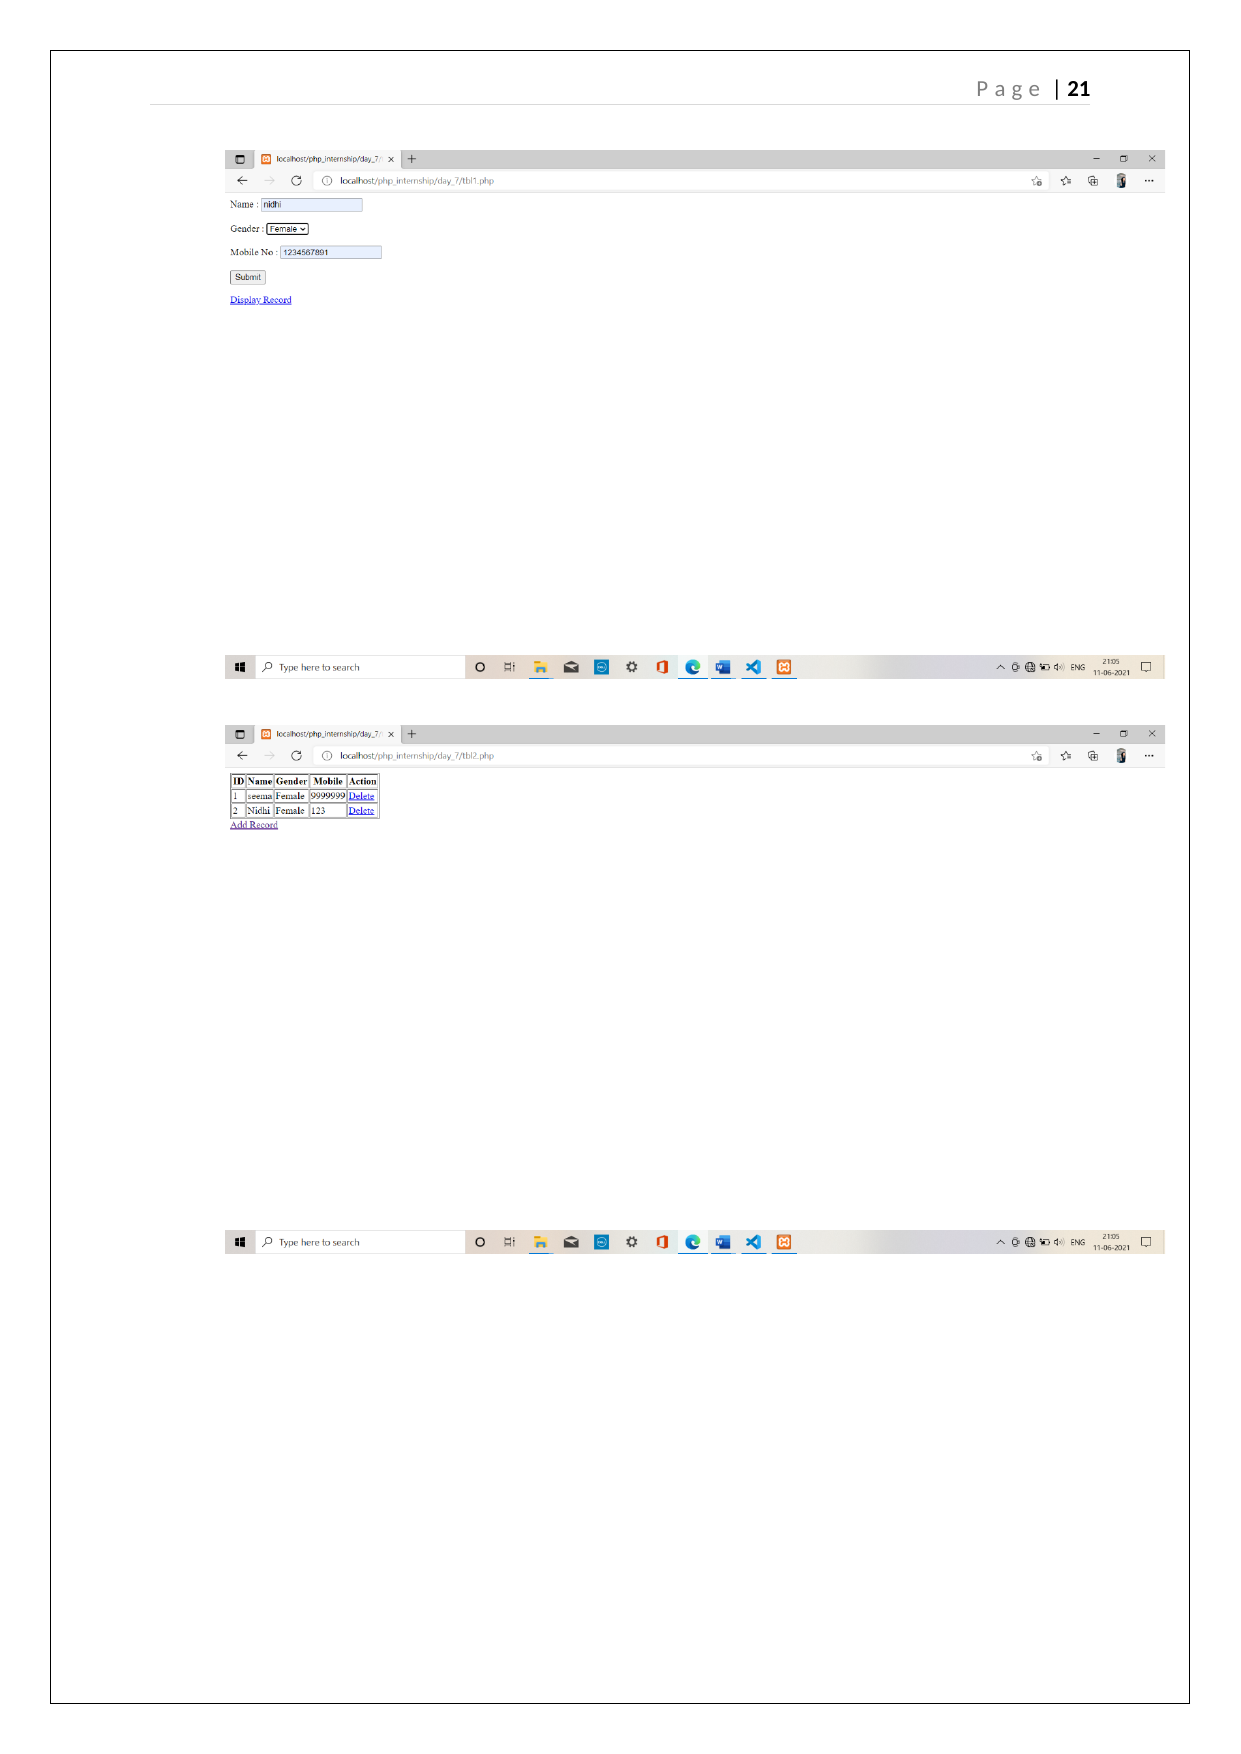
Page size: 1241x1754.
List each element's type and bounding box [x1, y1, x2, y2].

picture [225, 725, 1166, 1254]
picture [225, 150, 1166, 679]
